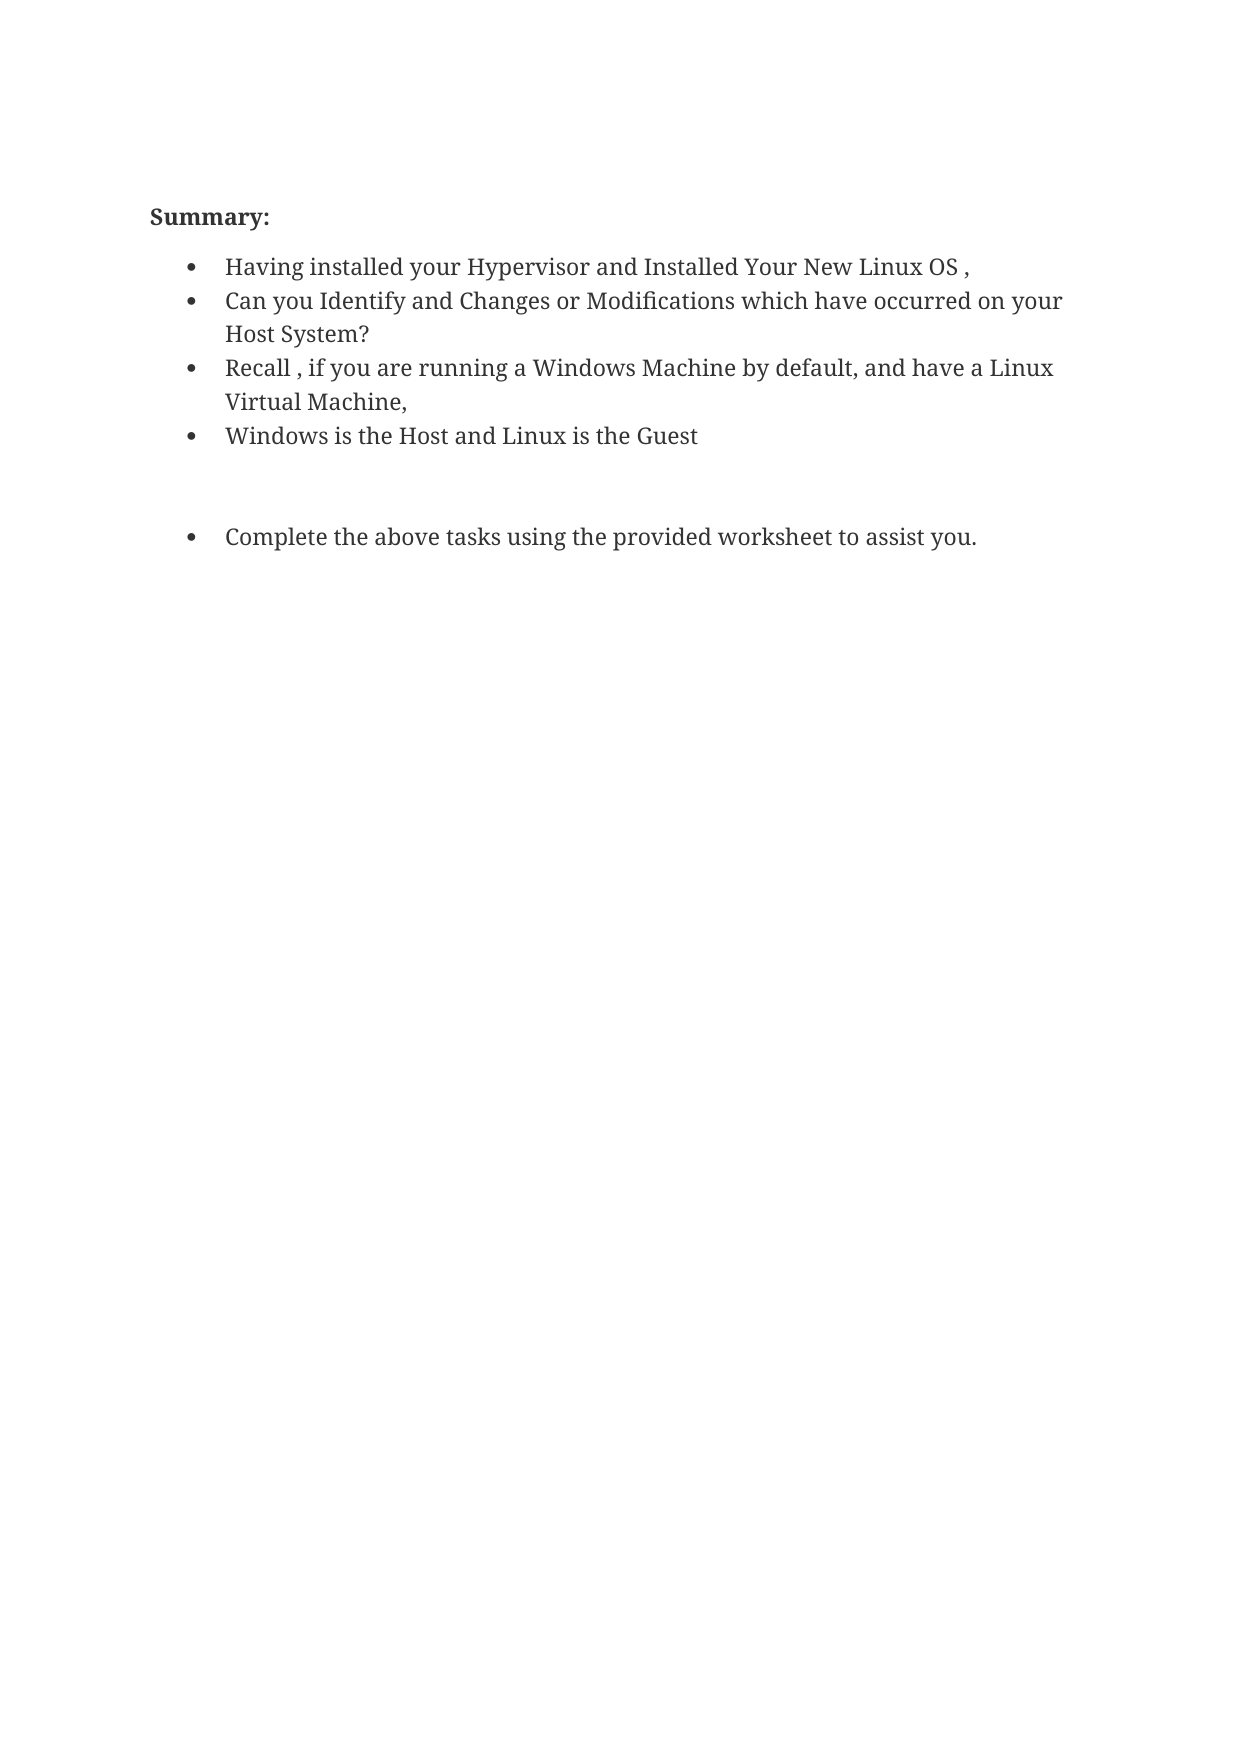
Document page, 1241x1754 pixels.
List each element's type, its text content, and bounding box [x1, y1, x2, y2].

text Summary: [150, 200, 1090, 232]
list Can you Identify and Changes or Modifications which have occurred on your Host System? [187, 284, 1090, 349]
list Recall , if you are running a Windows Machine by default, and have a Linux Virtual Machine, [187, 352, 1090, 417]
list Complete the above tasks using the provided worksheet to assist you. [187, 520, 1090, 552]
list Having installed your Hypervisor and Installed Your New Linux OS , [187, 251, 1090, 282]
list Windows is the Host and Linux is the Guest [187, 419, 1090, 451]
